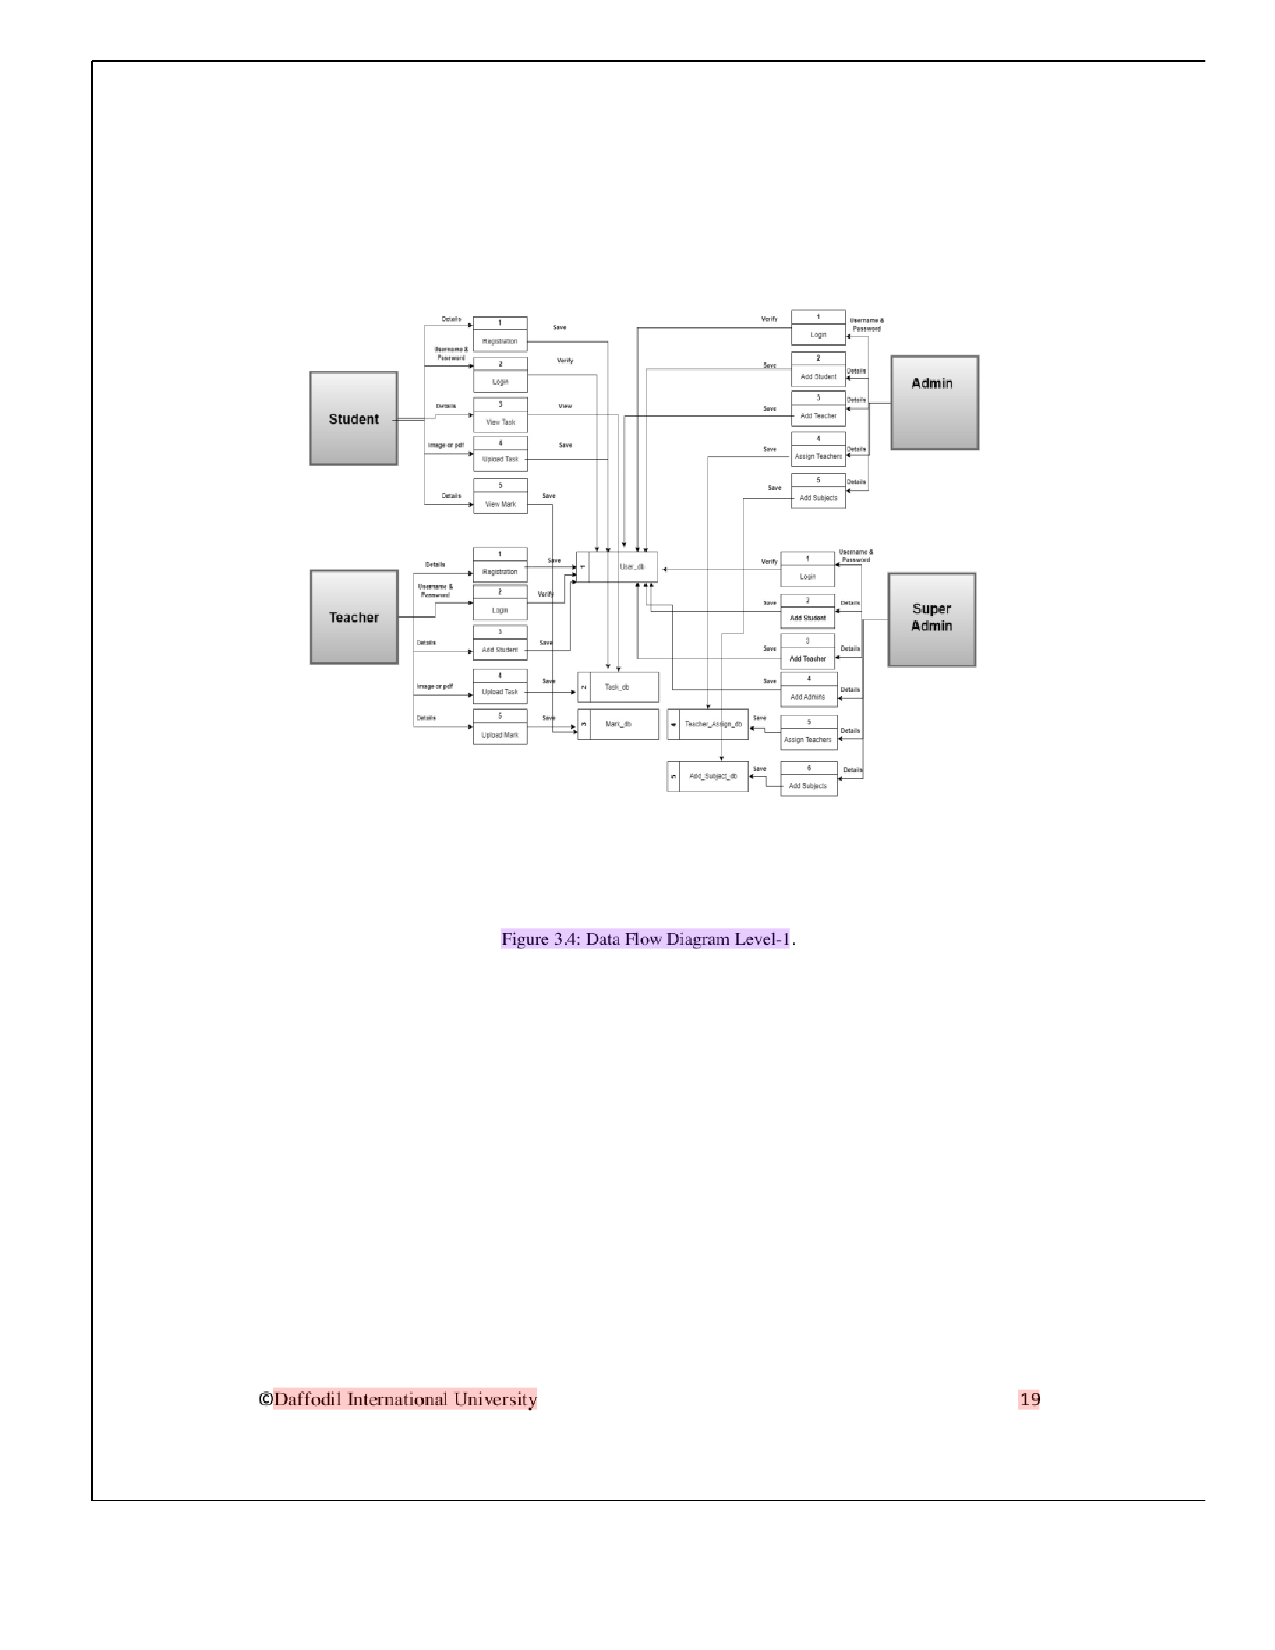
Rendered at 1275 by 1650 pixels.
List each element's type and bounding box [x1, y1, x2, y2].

picture [91, 60, 1206, 1501]
